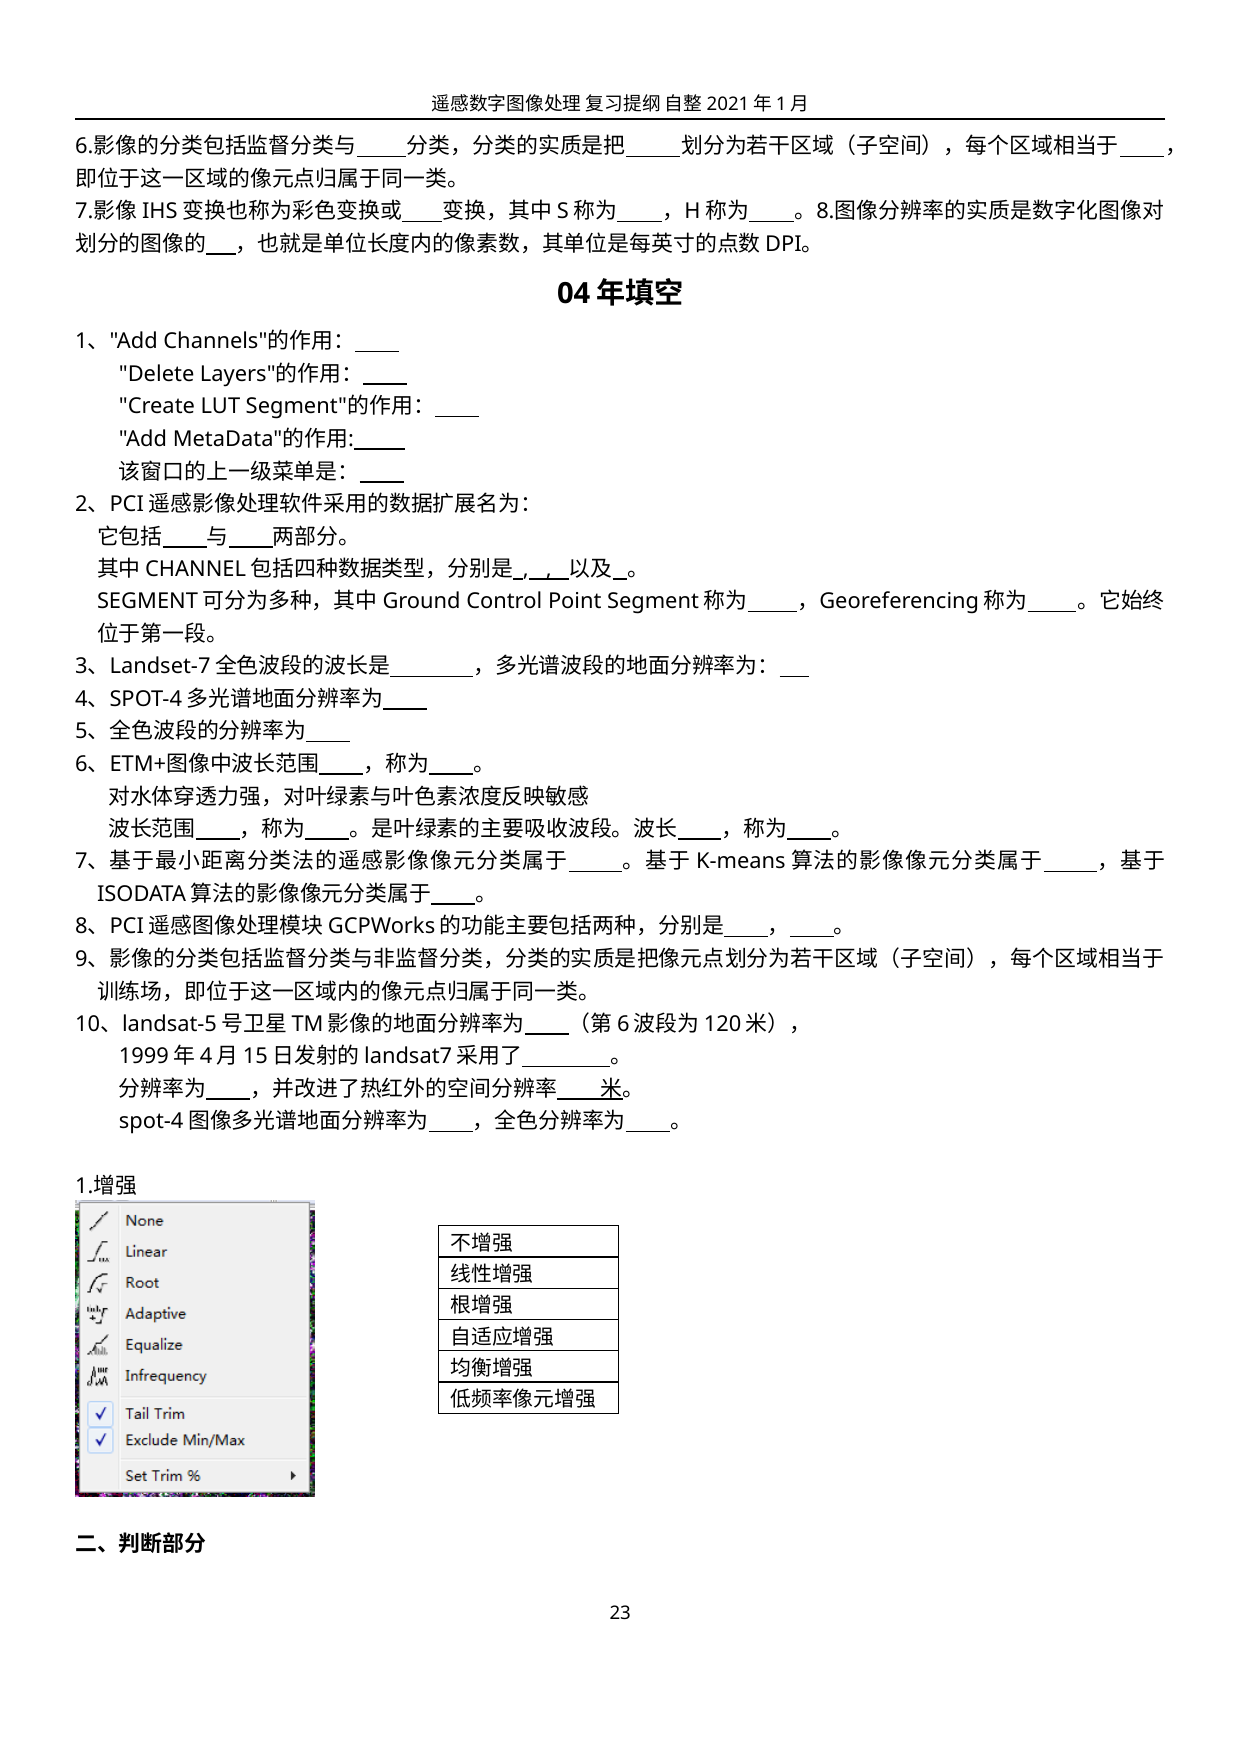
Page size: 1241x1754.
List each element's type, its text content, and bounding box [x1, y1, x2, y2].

text 波长范围 ，称为 。是叶绿素的主要吸收波段。波长 ，称为 。 [108, 811, 1165, 843]
list 影像的分类包括监督分类与非监督分类，分类的实质是把像元点划分为若干区域（子空间），每个区域相当于训练场，即位于这一区域内的像元点归属于同一类。 [75, 941, 1165, 1006]
text "Add MetaData"的作用: [119, 421, 1165, 453]
table_cell 低频率像元增强 [439, 1383, 618, 1413]
text SEGMENT可分为多种，其中Ground Control Point Segment称为 ，Georeferencing称为 。它始终位于第一段。 [97, 583, 1165, 648]
text 分辨率为 ，并改进了热红外的空间分辨率 米。 [75, 1071, 1165, 1103]
text 对水体穿透力强，对叶绿素与叶色素浓度反映敏感 [75, 778, 1165, 811]
text 1.增强 [75, 1168, 1165, 1201]
list PCI遥感影像处理软件采用的数据扩展名为： [75, 486, 1165, 518]
picture [75, 1200, 315, 1497]
text 7.影像IHS变换也称为彩色变换或 变换，其中S称为 ，H称为 。8.图像分辨率的实质是数字化图像对划分的图像的 ，也就是单位长度内的像素数，其单位是每英寸的点数DPI。 [75, 193, 1165, 258]
table_cell 均衡增强 [439, 1351, 618, 1381]
list SPOT-4多光谱地面分辨率为 [75, 681, 1165, 713]
text 1、"Add Channels"的作用： [75, 323, 1165, 356]
text 它包括 与 两部分。 [97, 518, 1165, 551]
list 基于最小距离分类法的遥感影像像元分类属于 。基于K-means算法的影像像元分类属于 ，基于ISODATA算法的影像像元分类属于 。 [75, 843, 1165, 908]
text 其中CHANNEL包括四种数据类型，分别是 , , 以及 。 [97, 551, 1165, 583]
text 6.影像的分类包括监督分类与 分类，分类的实质是把 划分为若干区域（子空间），每个区域相当于 ，即位于这一区域的像元点归属于同一类。 [75, 128, 1165, 193]
text 二、判断部分 [75, 1526, 1165, 1558]
text "Create LUT Segment"的作用： [119, 388, 1165, 421]
table_cell 自适应增强 [439, 1320, 618, 1350]
text 1999年4月15日发射的landsat7采用了 。 [75, 1038, 1165, 1071]
list ETM+图像中波长范围 ，称为 。 [75, 746, 1165, 778]
text "Delete Layers"的作用： [119, 356, 1165, 388]
list 全色波段的分辨率为 [75, 713, 1165, 746]
list landsat-5号卫星TM影像的地面分辨率为 （第6波段为120米）， [75, 1006, 1165, 1038]
table_cell 根增强 [439, 1289, 618, 1319]
table_cell 线性增强 [439, 1258, 618, 1288]
text 04年填空 [75, 258, 1165, 323]
list PCI遥感图像处理模块GCPWorks的功能主要包括两种，分别是 ， 。 [75, 908, 1165, 941]
text 该窗口的上一级菜单是： [119, 453, 1165, 486]
table_header 不增强 [439, 1226, 618, 1256]
text spot-4图像多光谱地面分辨率为 ，全色分辨率为 。 [75, 1103, 1165, 1136]
list Landset-7全色波段的波长是 ，多光谱波段的地面分辨率为： [75, 648, 1165, 681]
